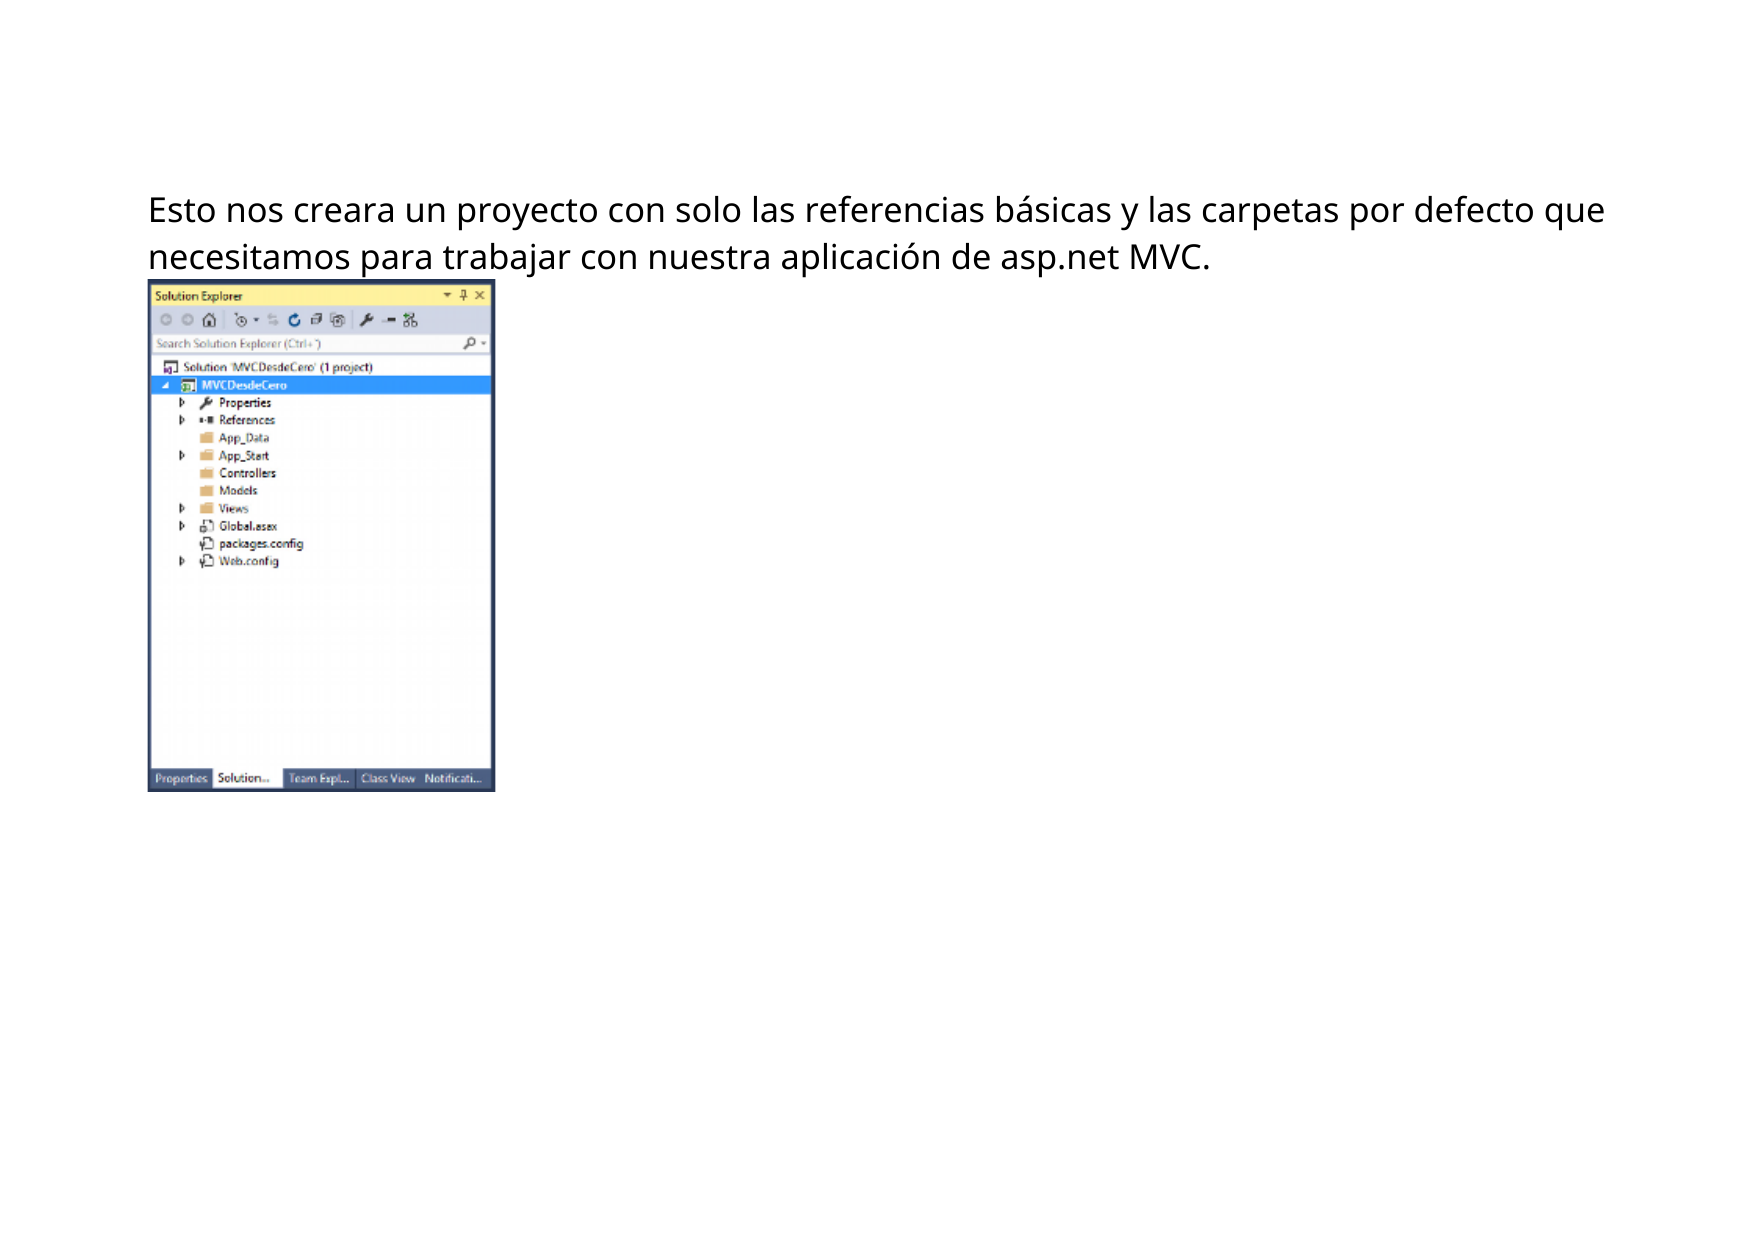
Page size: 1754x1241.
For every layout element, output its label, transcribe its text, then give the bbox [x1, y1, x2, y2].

text Esto nos creara un proyecto con solo las referencias básicas y las carpetas por defecto que necesitamos para trabajar con nuestra aplicación de asp.net MVC. [148, 186, 1606, 792]
picture [147, 279, 496, 792]
